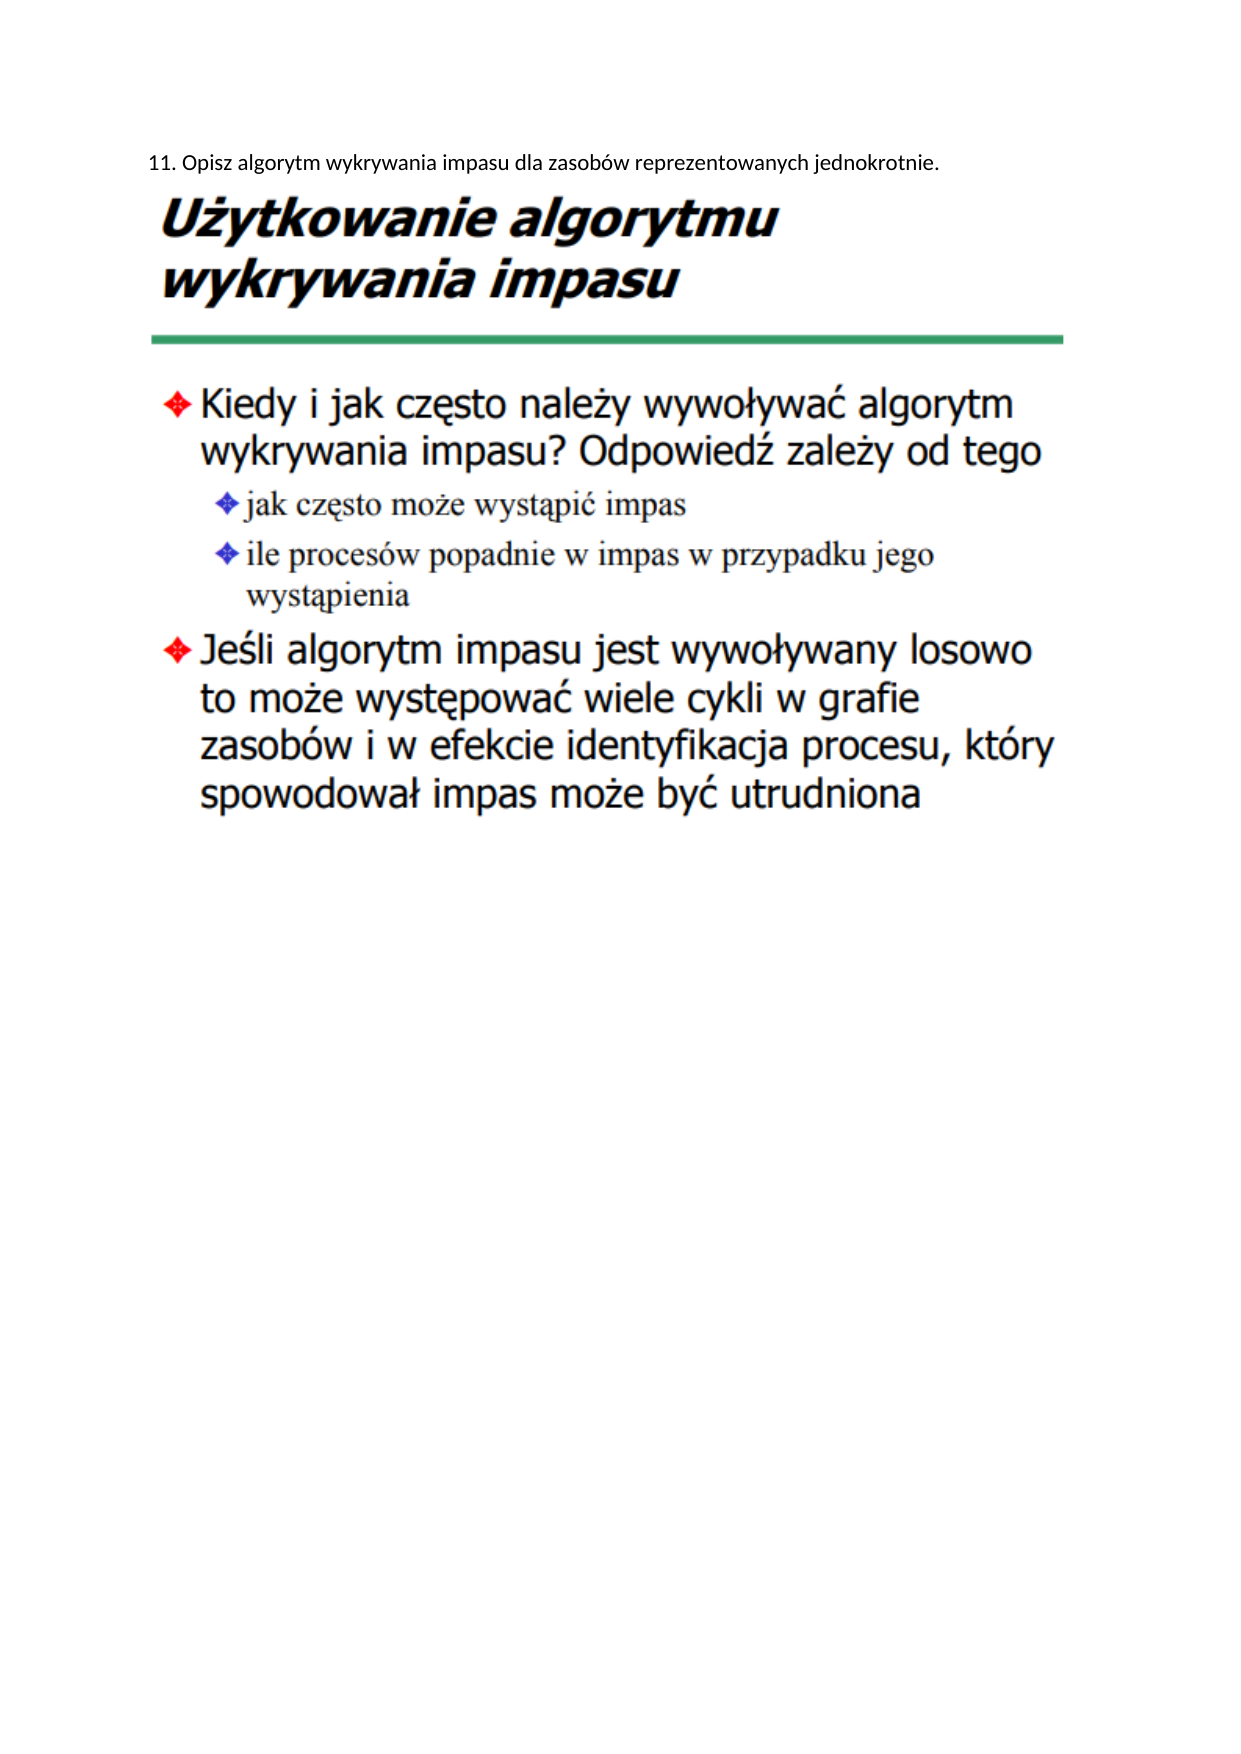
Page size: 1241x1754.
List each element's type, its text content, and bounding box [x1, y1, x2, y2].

picture [147, 177, 1064, 833]
